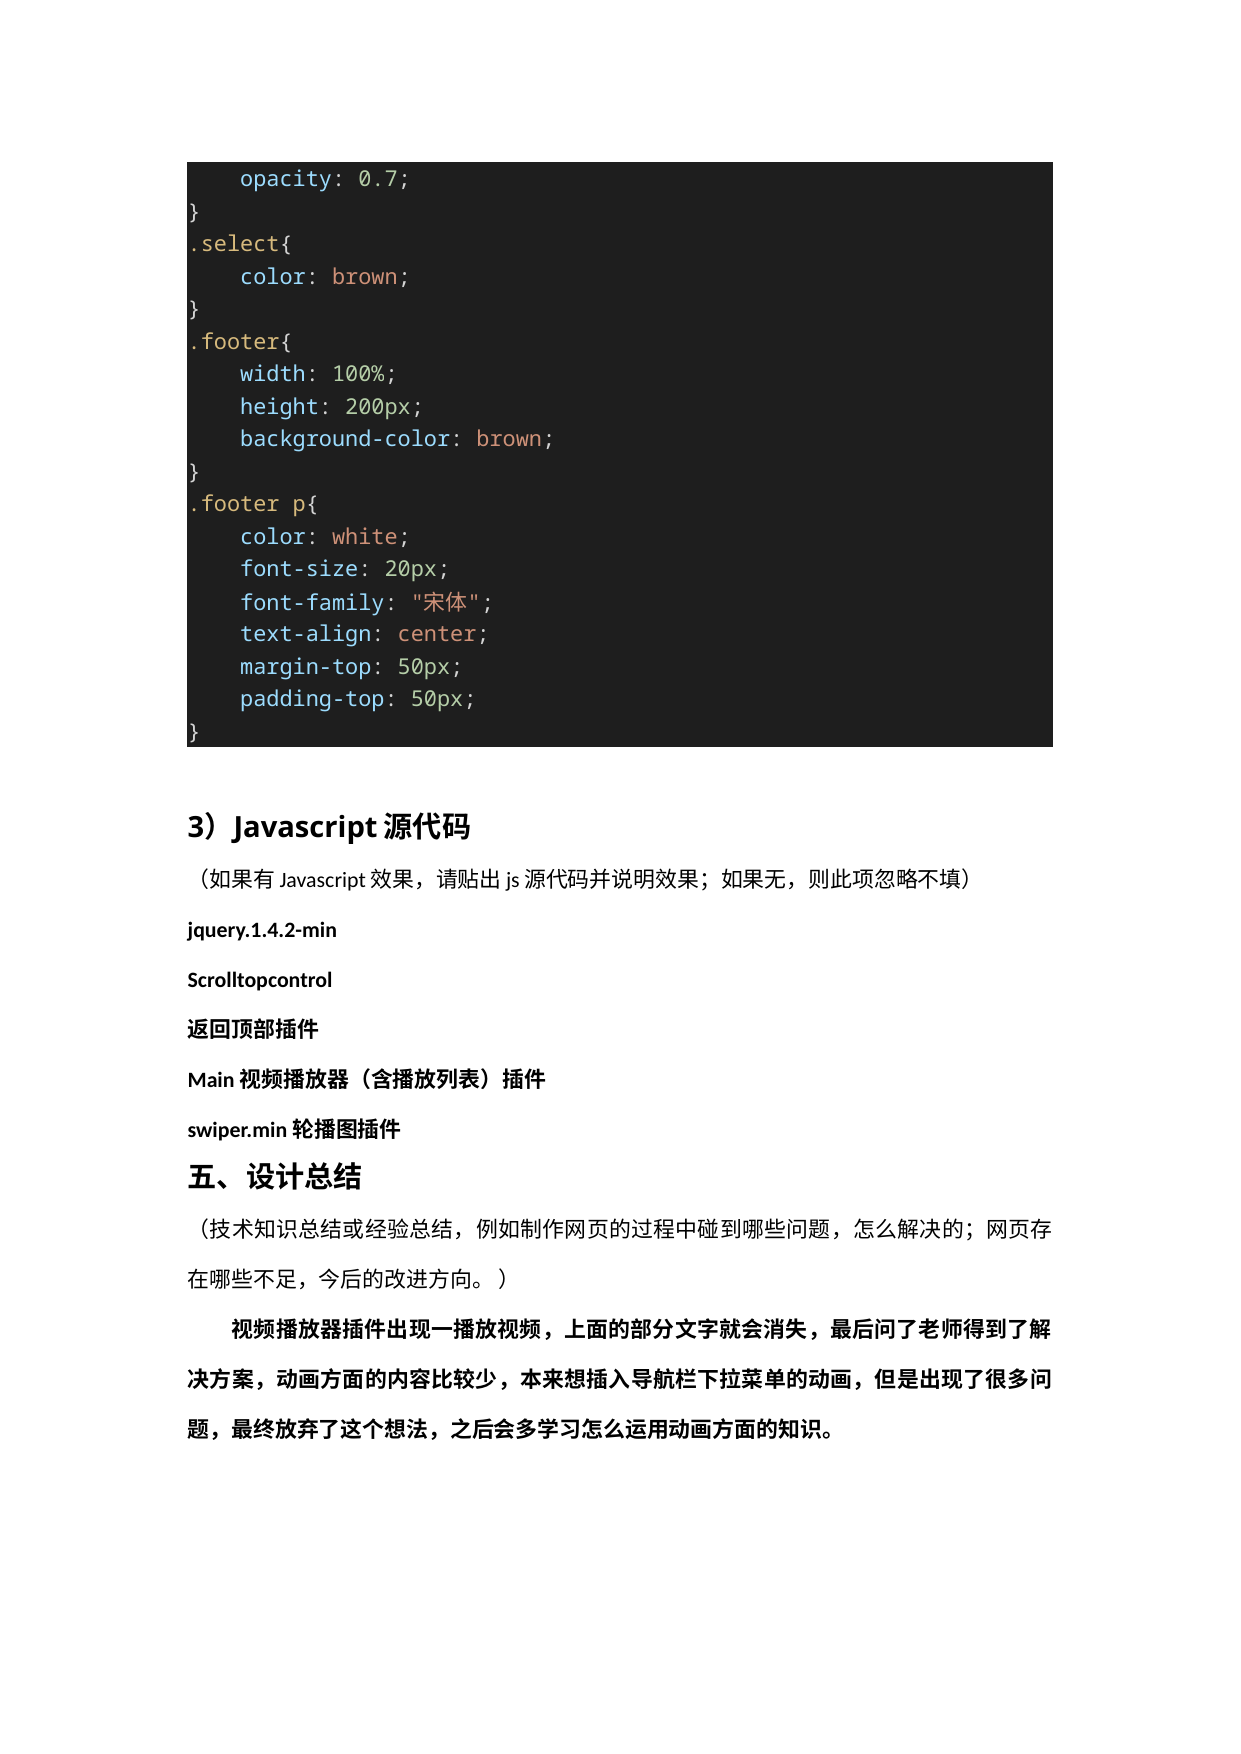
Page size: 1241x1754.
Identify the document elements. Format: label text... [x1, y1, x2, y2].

text 视频播放器插件出现一播放视频，上面的部分文字就会消失，最后问了老师得到了解决方案，动画方面的内容比较少，本来想插入导航栏下拉菜单的动画，但是出现了很多问题，最终放弃了这个想法，之后会多学习怎么运用动画方面的知识。 [187, 1297, 1053, 1447]
text 3）Javascript源代码 [187, 797, 1053, 847]
text } [187, 454, 1053, 487]
text } [187, 292, 1053, 324]
text text-align: center; [187, 617, 1053, 649]
text jquery.1.4.2-min [187, 897, 1053, 947]
text } [187, 194, 1053, 227]
text swiper.min 轮播图插件 [187, 1097, 1053, 1147]
text 五、设计总结 [187, 1147, 1053, 1197]
text padding-top: 50px; [187, 682, 1053, 714]
text Main 视频播放器（含播放列表）插件 [187, 1047, 1053, 1097]
text width: 100%; [187, 357, 1053, 389]
text } [187, 714, 1053, 747]
text （如果有Javascript效果，请贴出js源代码并说明效果；如果无，则此项忽略不填） [187, 847, 1053, 897]
text .footer{ [187, 324, 1053, 357]
text 返回顶部插件 [187, 997, 1053, 1047]
text opacity: 0.7; [187, 162, 1053, 194]
text font-size: 20px; [187, 552, 1053, 584]
text color: brown; [187, 259, 1053, 292]
text background-color: brown; [187, 422, 1053, 454]
text color: white; [187, 519, 1053, 552]
text height: 200px; [187, 389, 1053, 422]
text font-family: "宋体"; [187, 584, 1053, 617]
text Scrolltopcontrol [187, 947, 1053, 997]
text （技术知识总结或经验总结，例如制作网页的过程中碰到哪些问题，怎么解决的；网页存在哪些不足，今后的改进方向。 ） [187, 1197, 1053, 1297]
text margin-top: 50px; [187, 649, 1053, 682]
text .footer p{ [187, 487, 1053, 519]
text .select{ [187, 227, 1053, 259]
